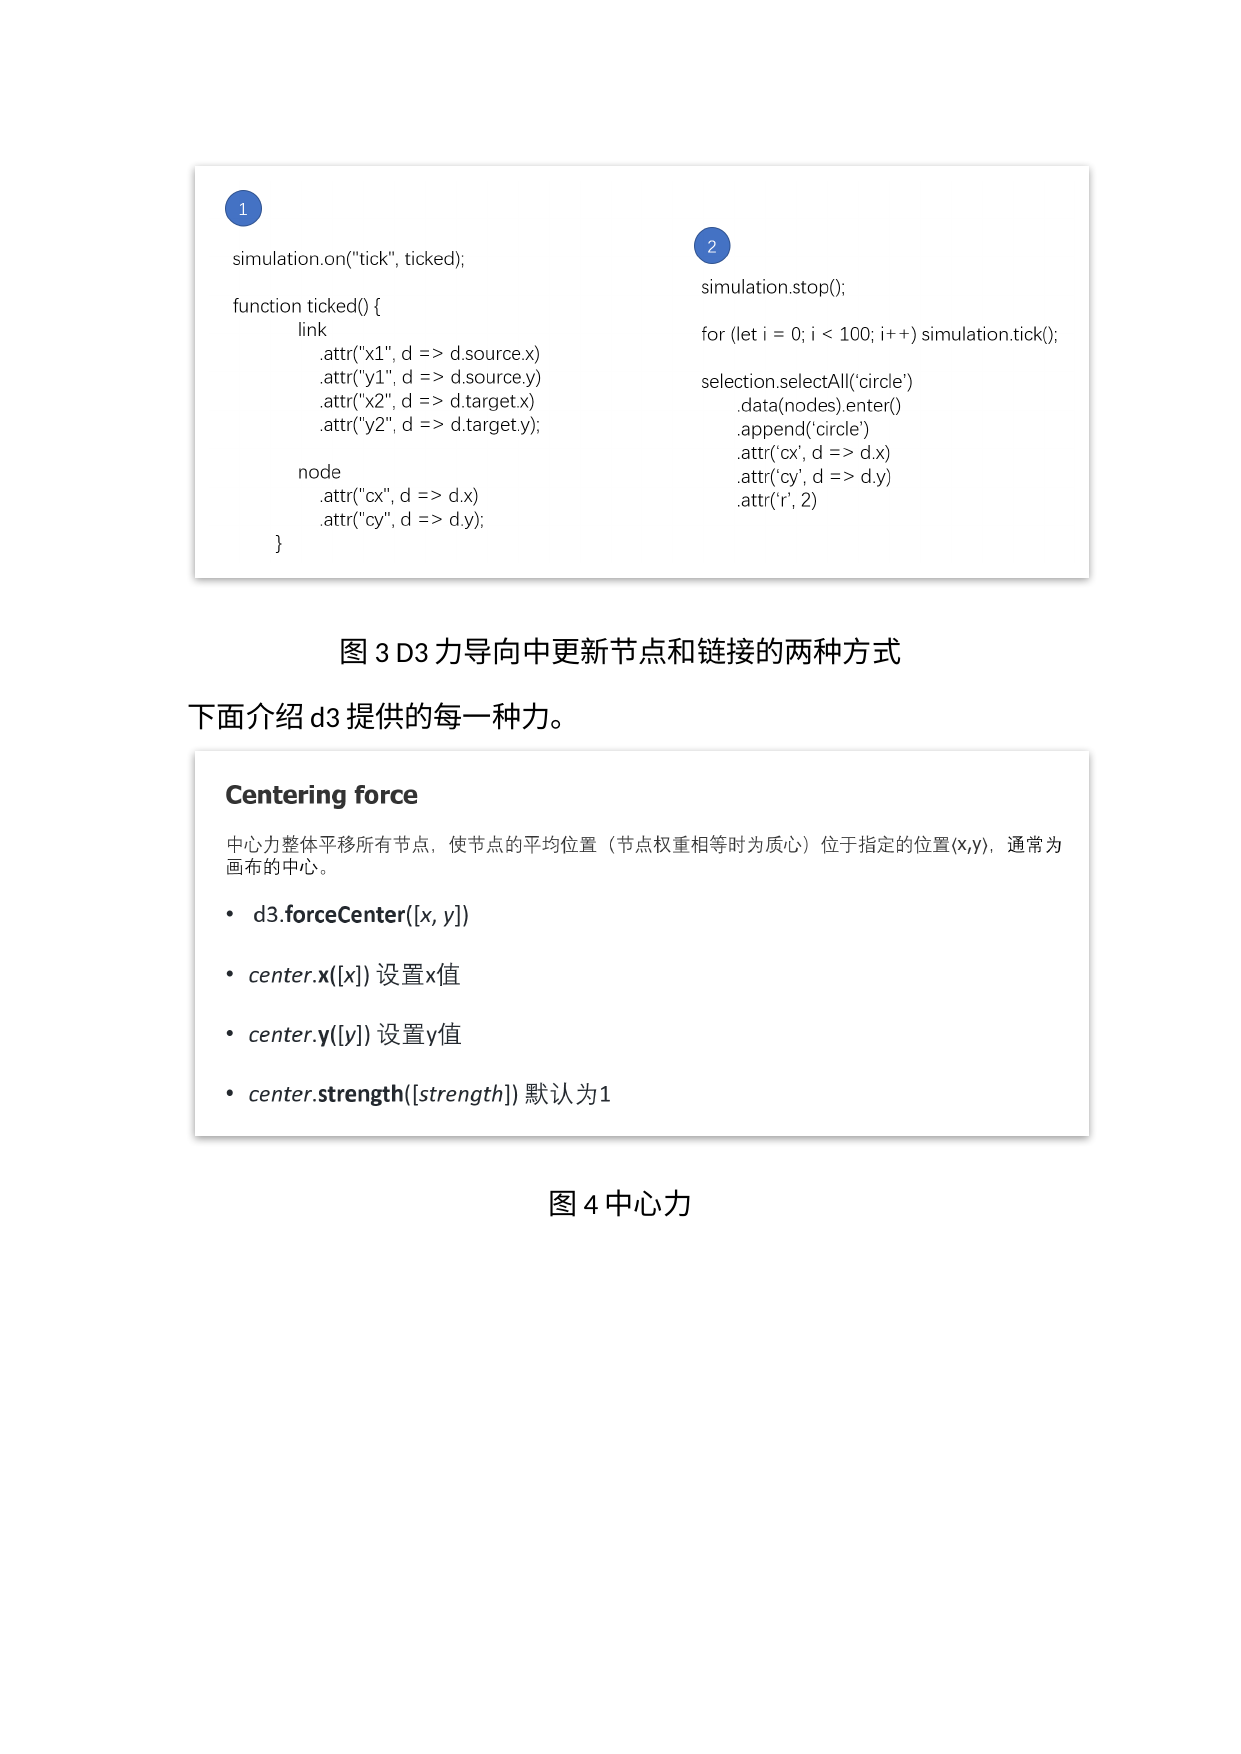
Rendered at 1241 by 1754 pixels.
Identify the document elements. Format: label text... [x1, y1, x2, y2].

text 下面介绍d3提供的每一种力。 [187, 682, 1053, 747]
picture [209, 766, 1075, 1121]
text 图3 D3力导向中更新节点和链接的两种方式 [187, 617, 1053, 682]
text 图4 中心力 [187, 1169, 1053, 1234]
picture [209, 181, 1075, 563]
